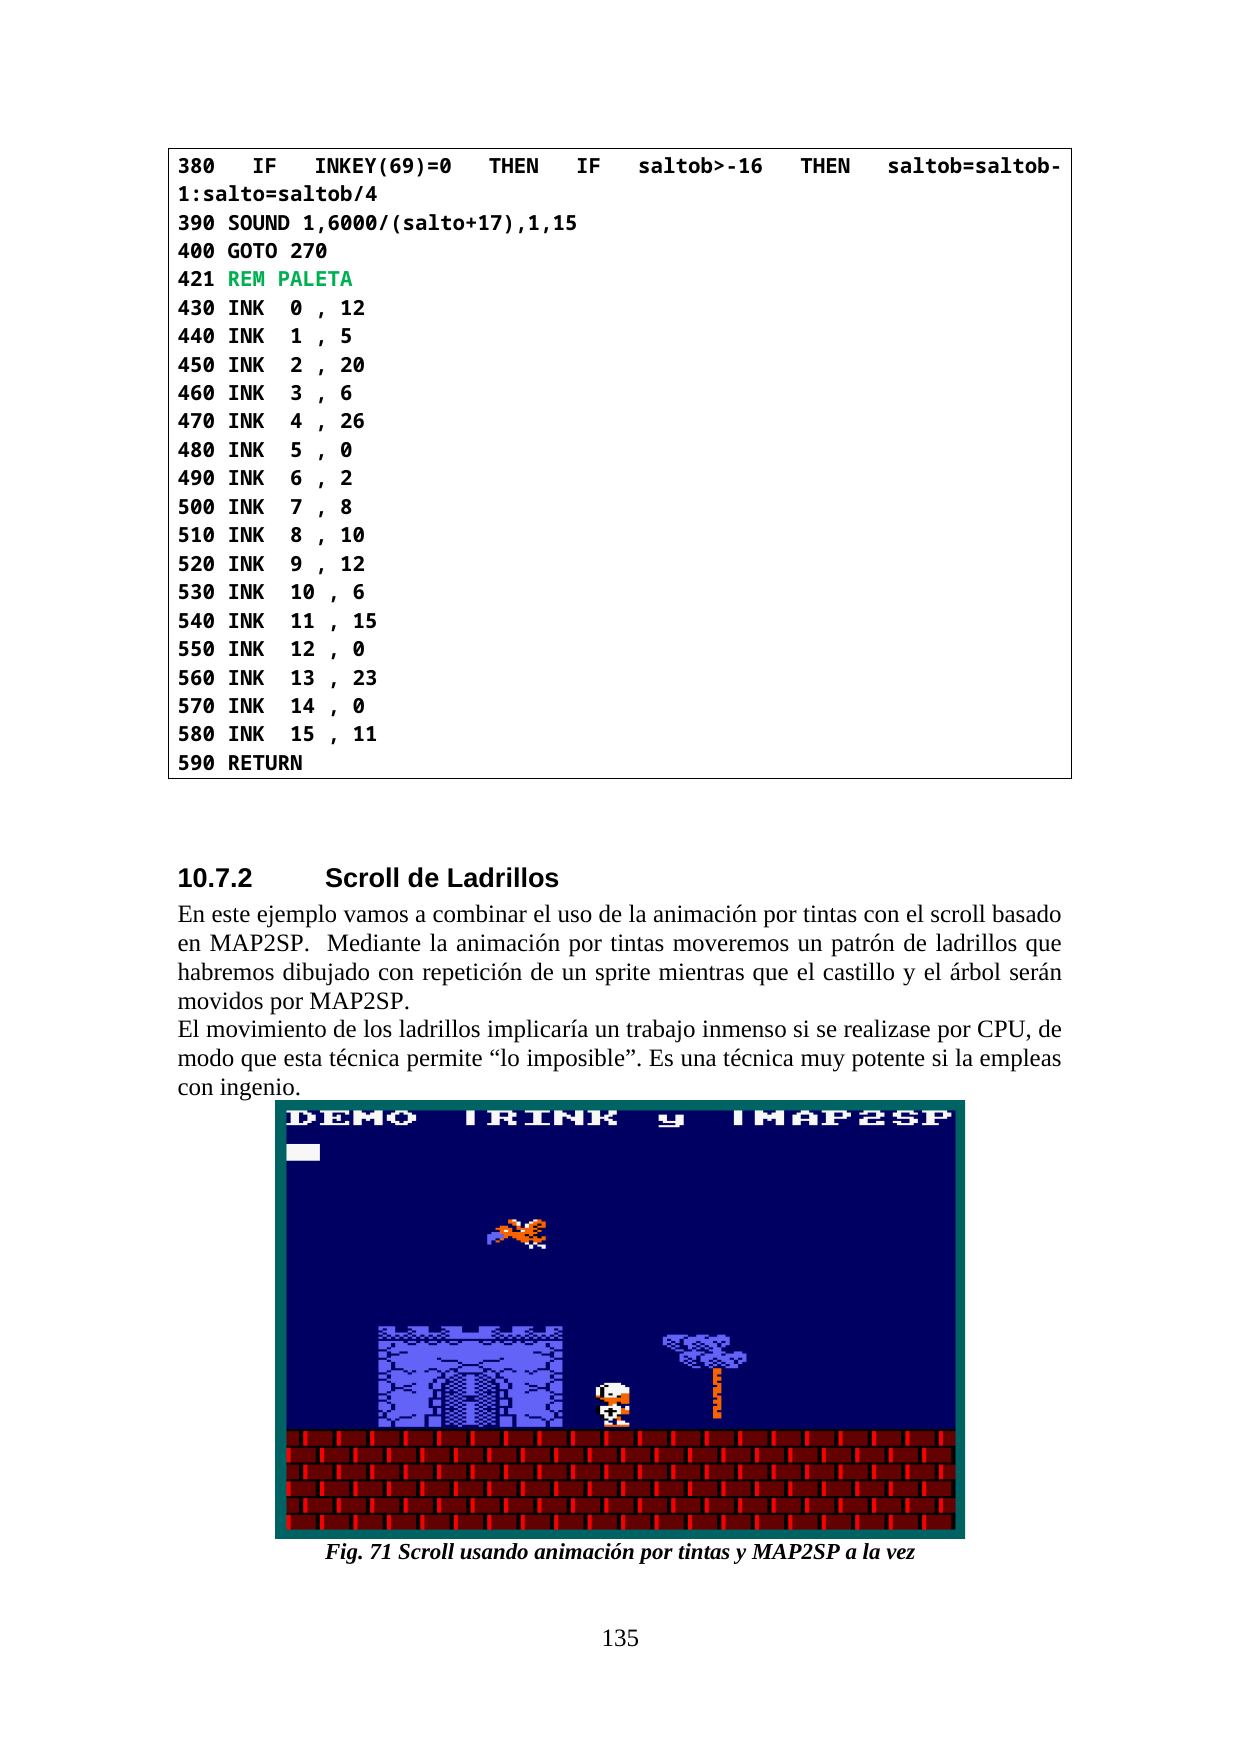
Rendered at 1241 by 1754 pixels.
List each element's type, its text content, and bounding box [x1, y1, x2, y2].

text 550 INK 12 , 0 [177, 634, 1063, 663]
text En este ejemplo vamos a combinar el uso de la animación por tintas con el scroll basado en MAP2SP. Mediante la animación por tintas moveremos un patrón de ladrillos que habremos dibujado con repetición de un sprite mientras que el castillo y el árbol serán movidos por MAP2SP. [177, 899, 1063, 1014]
text 380 IF INKEY(69)=0 THEN IF saltob>-16 THEN saltob=saltob-1:salto=saltob/4 [169, 149, 1071, 208]
text 570 INK 14 , 0 [177, 691, 1063, 719]
subtitle Scroll de Ladrillos [177, 862, 1063, 893]
text El movimiento de los ladrillos implicaría un trabajo inmenso si se realizase por CPU, de modo que esta técnica permite “lo imposible”. Es una técnica muy potente si la empleas con ingenio. [177, 1014, 1063, 1101]
text Fig. 71 Scroll usando animación por tintas y MAP2SP a la vez [177, 1538, 1063, 1564]
text 400 GOTO 270 [177, 236, 1063, 264]
picture [275, 1100, 966, 1539]
text 440 INK 1 , 5 [177, 321, 1063, 350]
text 460 INK 3 , 6 [177, 378, 1063, 407]
text 540 INK 11 , 15 [177, 606, 1063, 634]
text 580 INK 15 , 11 [177, 719, 1063, 745]
text 500 INK 7 , 8 [177, 492, 1063, 520]
text 510 INK 8 , 10 [177, 520, 1063, 549]
text 590 RETURN [169, 745, 1071, 778]
text 480 INK 5 , 0 [177, 435, 1063, 463]
text 430 INK 0 , 12 [177, 293, 1063, 321]
text 560 INK 13 , 23 [177, 663, 1063, 691]
text 530 INK 10 , 6 [177, 577, 1063, 606]
text 450 INK 2 , 20 [177, 350, 1063, 378]
text 470 INK 4 , 26 [177, 407, 1063, 435]
text 520 INK 9 , 12 [177, 549, 1063, 577]
text 421 REM PALETA [177, 264, 1063, 293]
text 390 SOUND 1,6000/(salto+17),1,15 [177, 208, 1063, 236]
text 490 INK 6 , 2 [177, 463, 1063, 492]
